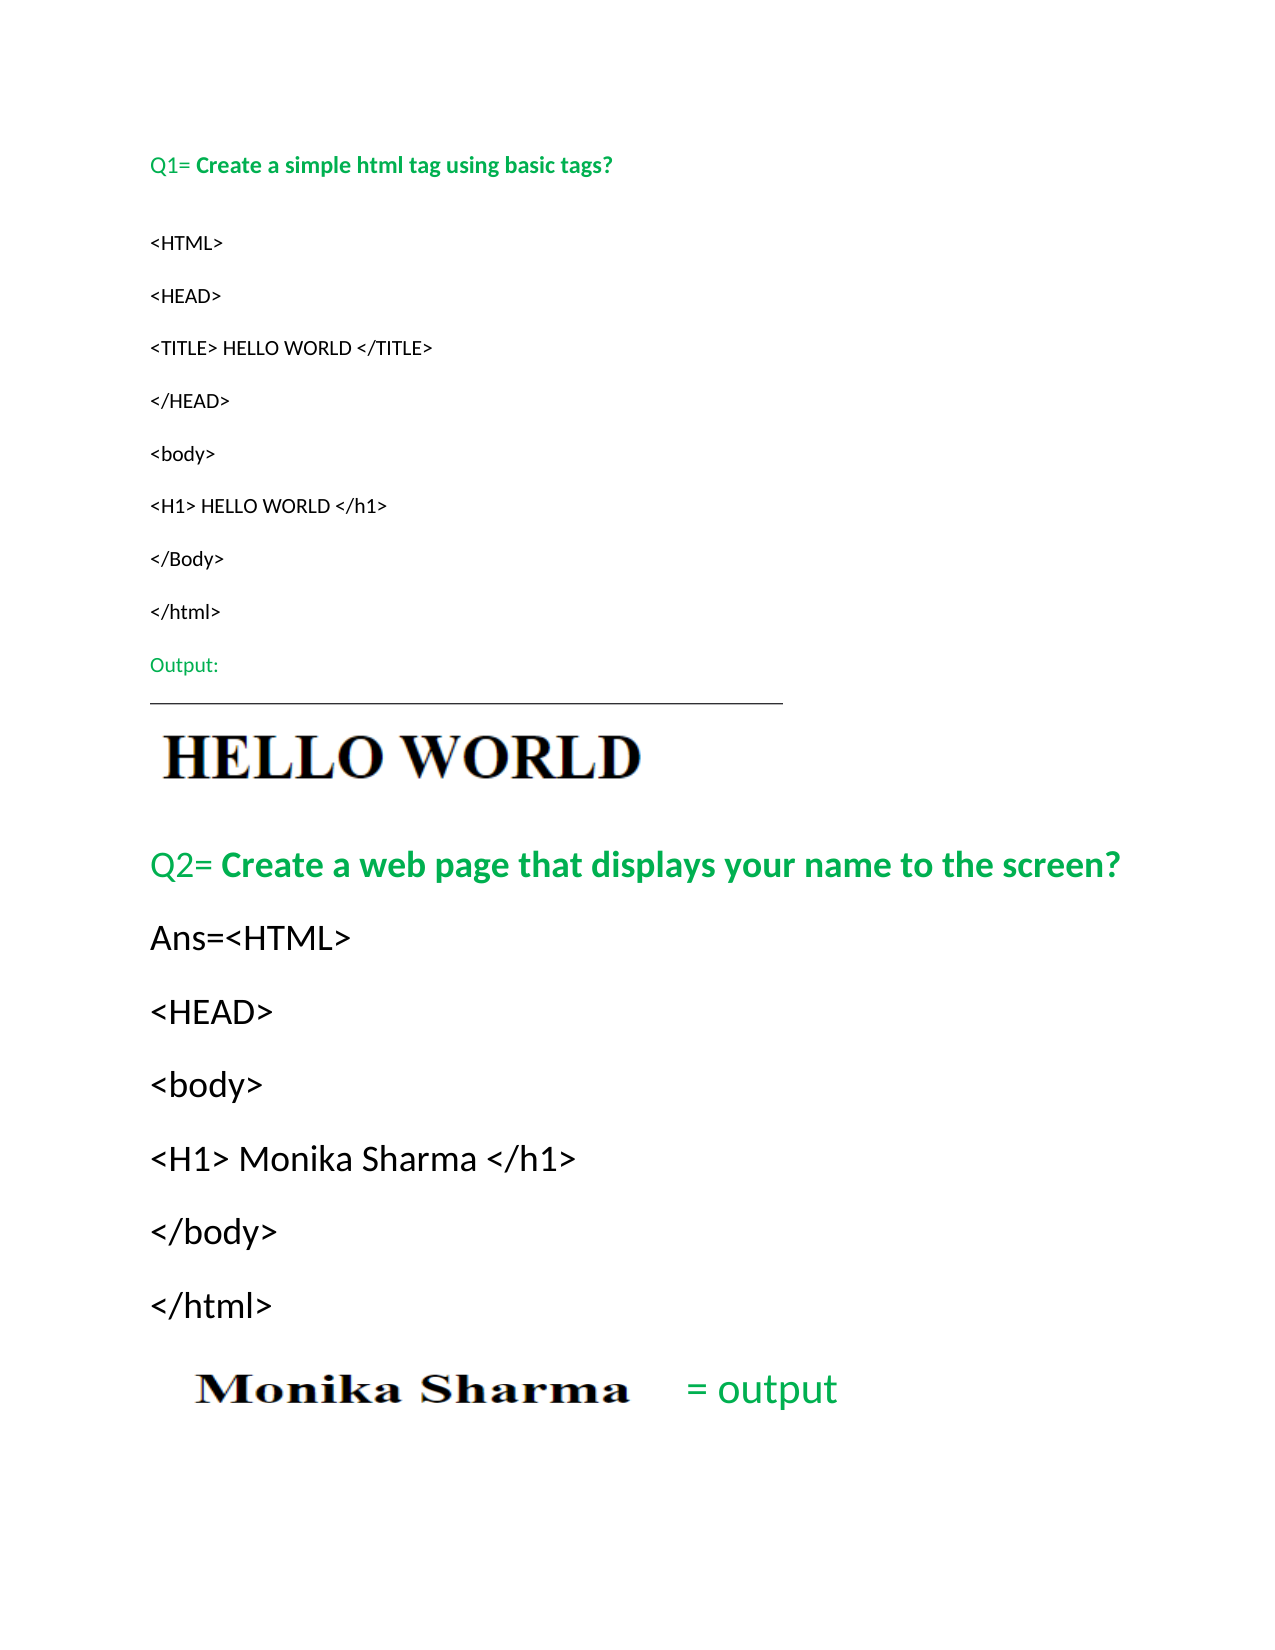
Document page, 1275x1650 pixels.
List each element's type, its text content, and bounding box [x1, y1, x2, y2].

text </Body> [150, 546, 1125, 591]
text </html> [150, 1282, 1125, 1328]
text </html> [150, 598, 1125, 644]
text <H1> HELLO WORLD </h1> [150, 493, 1125, 539]
picture [150, 703, 783, 837]
text Output: [150, 651, 1125, 697]
text <TITLE> HELLO WORLD </TITLE> [150, 335, 1125, 381]
text <H1> Monika Sharma </h1> [150, 1135, 1125, 1181]
text <HEAD> [150, 282, 1125, 328]
text Q2= Create a web page that displays your name to the screen? [150, 841, 1125, 886]
picture [179, 1355, 677, 1434]
text <HEAD> [150, 988, 1125, 1033]
text <HTML> [150, 229, 1125, 275]
text <body> [150, 440, 1125, 486]
text </HEAD> [150, 387, 1125, 433]
text </body> [150, 1208, 1125, 1254]
text <body> [150, 1061, 1125, 1107]
text Ans=<HTML> [150, 914, 1125, 960]
text Q1= Create a simple html tag using basic tags? [150, 150, 1125, 201]
